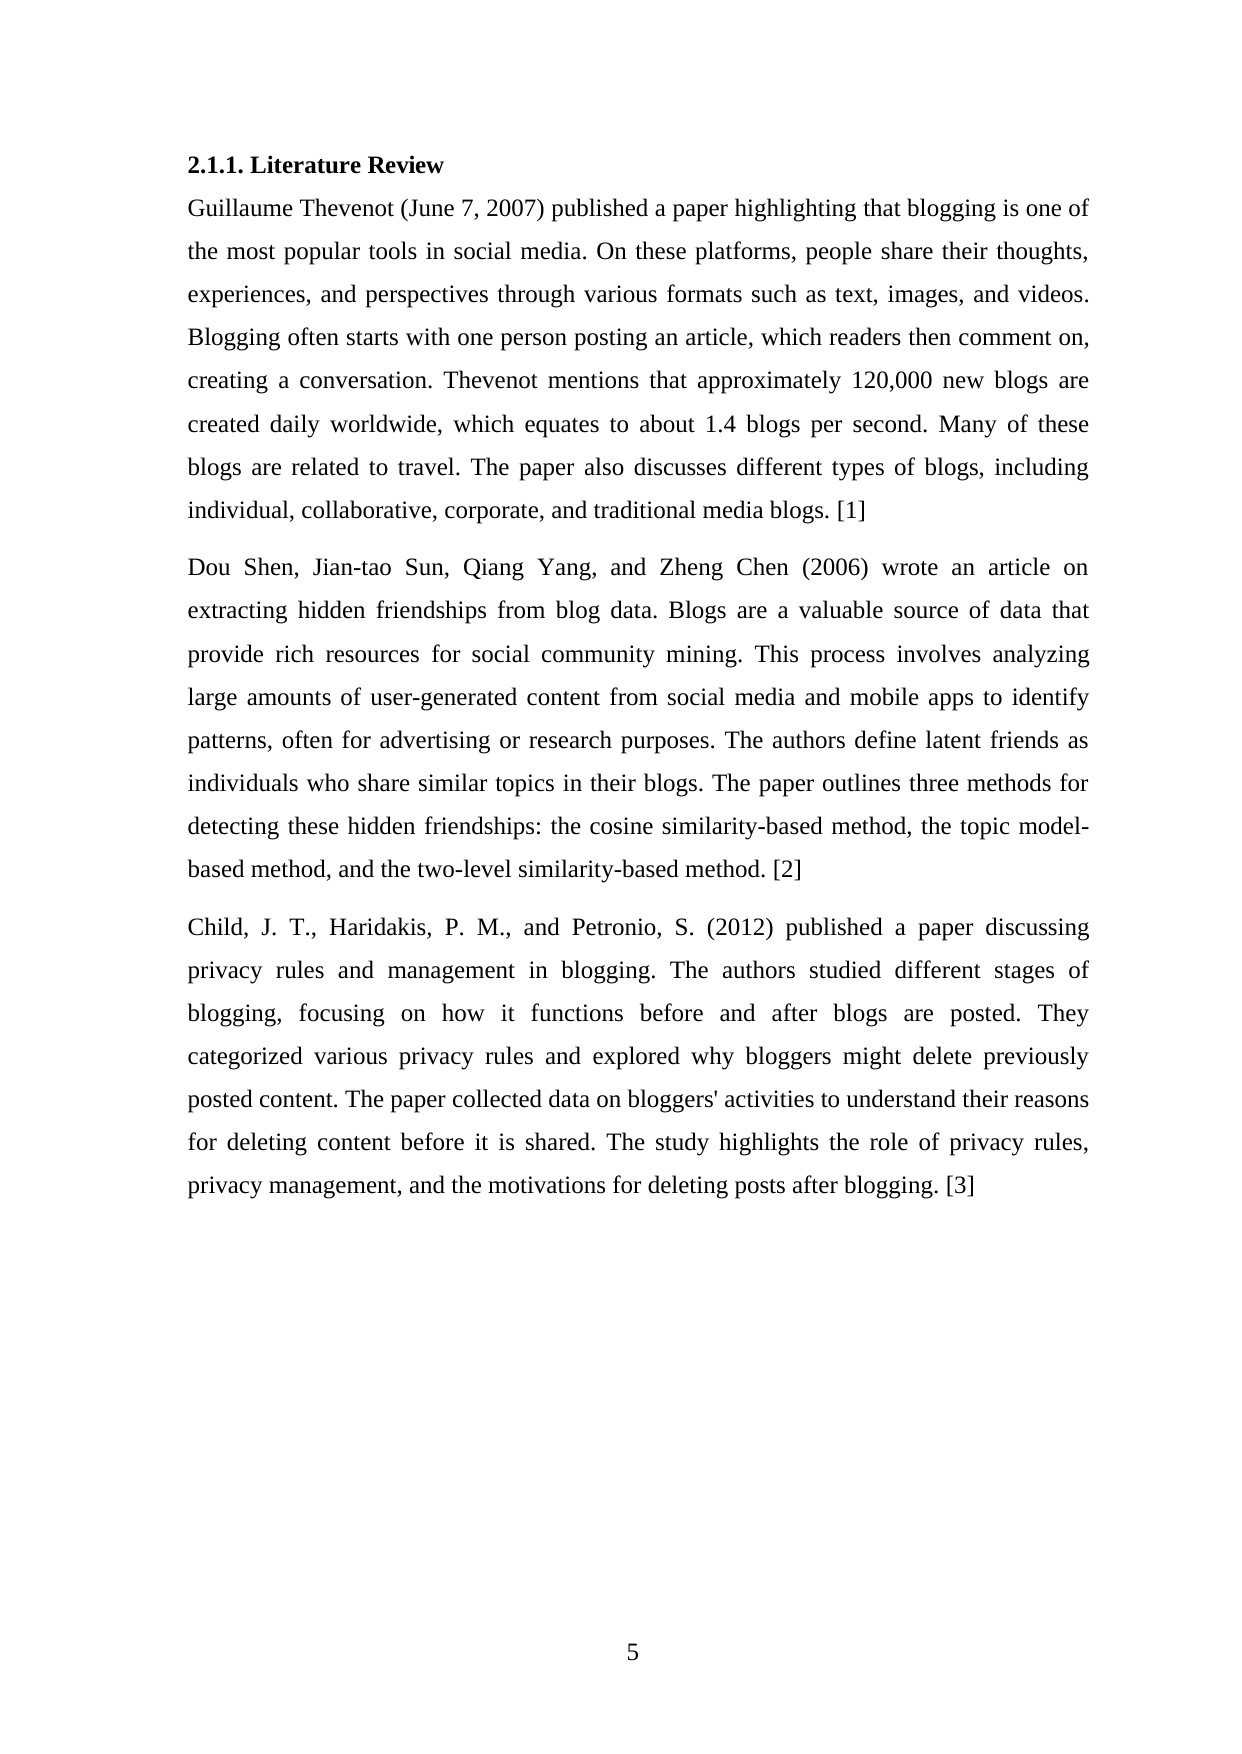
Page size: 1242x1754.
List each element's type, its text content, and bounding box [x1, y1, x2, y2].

subtitle Literature Review [187, 150, 1109, 179]
text Dou Shen, Jian-tao Sun, Qiang Yang, and Zheng Chen (2006) wrote an article on extracting hidden friendships from blog data. Blogs are a valuable source of data that provide rich resources for social community mining. This process involves analyzing large amounts of user-generated content from social media and mobile apps to identify patterns, often for advertising or research purposes. The authors define latent friends as individuals who share similar topics in their blogs. The paper outlines three methods for detecting these hidden friendships: the cosine similarity-based method, the topic model-based method, and the two-level similarity-based method. [187, 552, 1090, 883]
text Guillaume Thevenot (June 7, 2007) published a paper highlighting that blogging is one of the most popular tools in social media. On these platforms, people share their thoughts, experiences, and perspectives through various formats such as text, images, and videos. Blogging often starts with one person posting an article, which readers then comment on, creating a conversation. Thevenot mentions that approximately 120,000 new blogs are created daily worldwide, which equates to about 1.4 blogs per second. Many of these blogs are related to travel. The paper also discusses different types of blogs, including individual, collaborative, corporate, and traditional media blogs. [187, 193, 1090, 524]
text Child, J. T., Haridakis, P. M., and Petronio, S. (2012) published a paper discussing privacy rules and management in blogging. The authors studied different stages of blogging, focusing on how it functions before and after blogs are posted. They categorized various privacy rules and explored why bloggers might delete previously posted content. The paper collected data on bloggers' activities to understand their reasons for deleting content before it is shared. The study highlights the role of privacy rules, privacy management, and the motivations for deleting posts after blogging. [187, 912, 1090, 1199]
